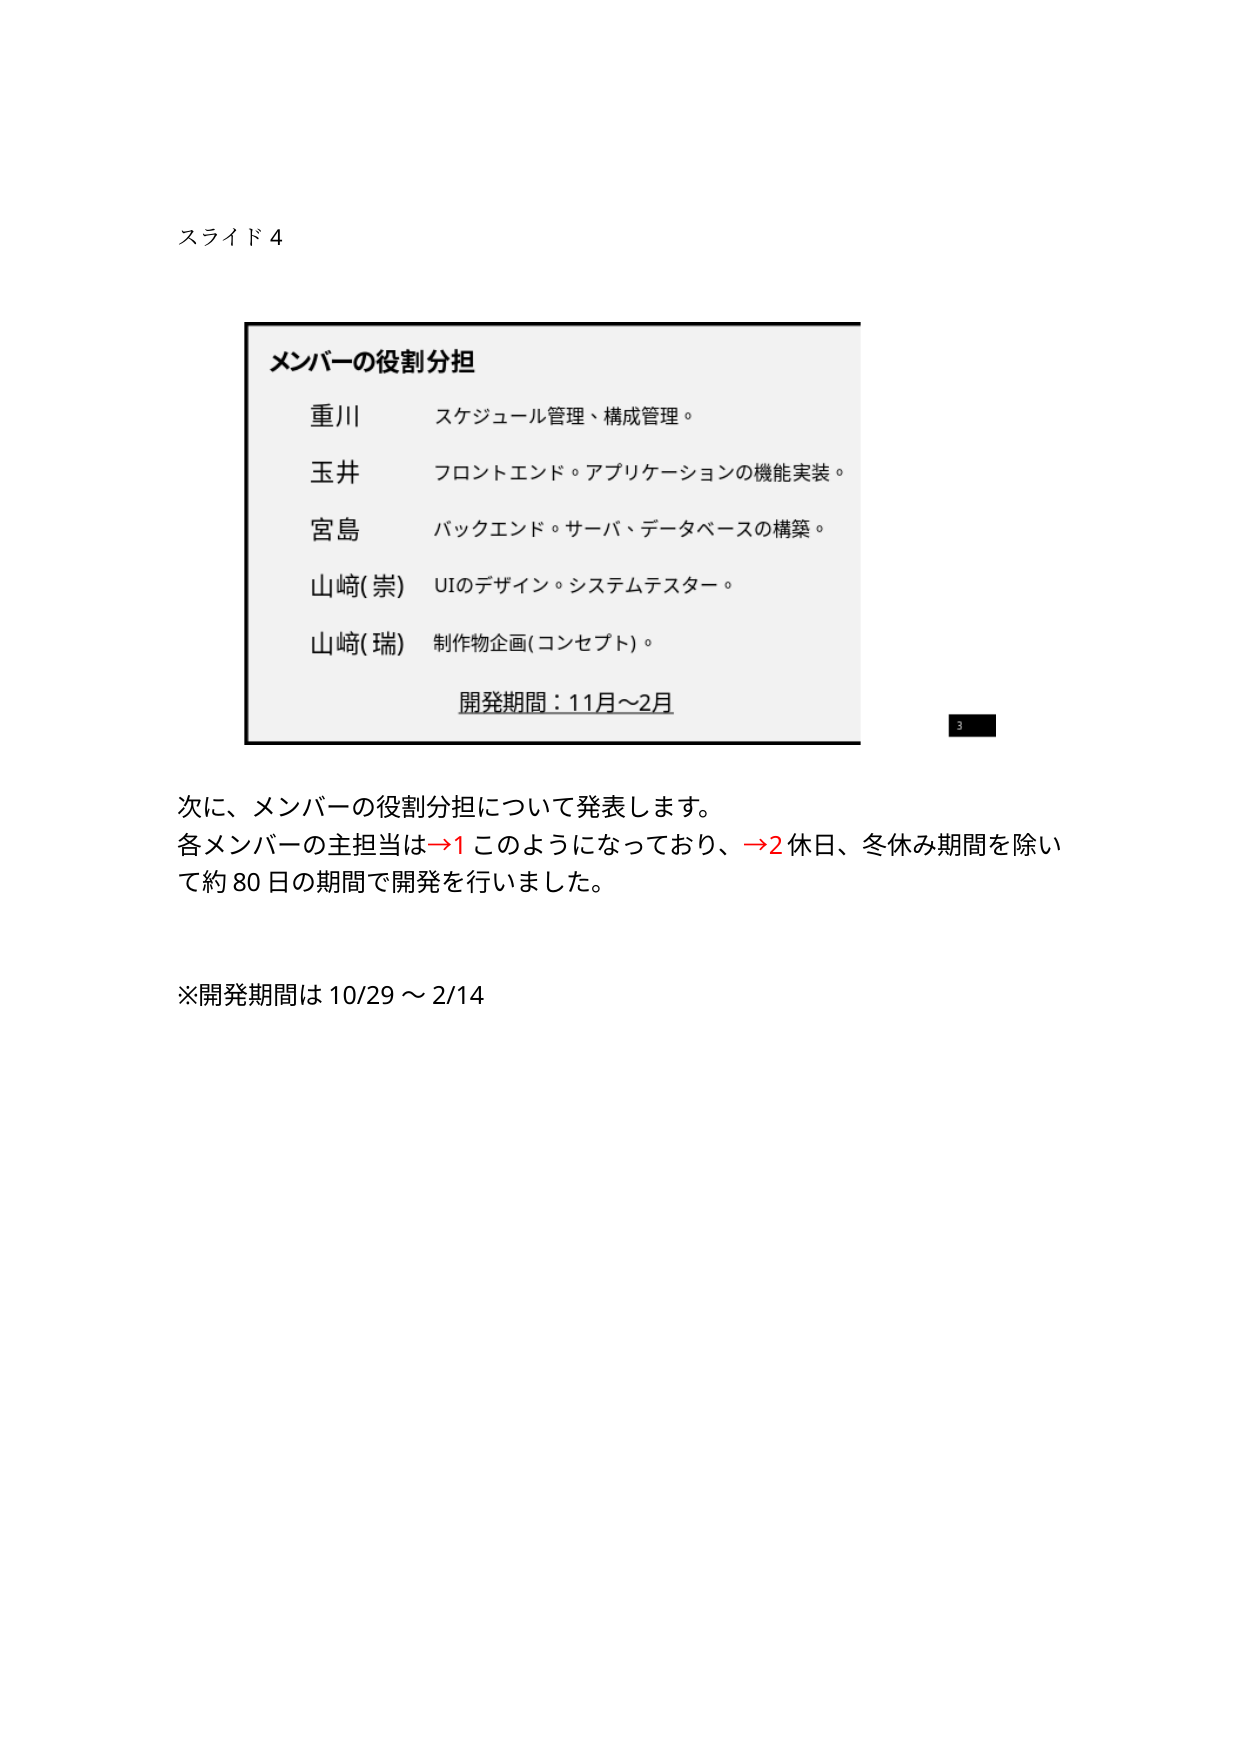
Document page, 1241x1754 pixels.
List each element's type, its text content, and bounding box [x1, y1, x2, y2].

text 次に、メンバーの役割分担について発表します。 [177, 787, 1063, 825]
text ※開発期間は10/29 ～ 2/14 [177, 975, 1063, 1012]
text スライド 4 [177, 217, 1063, 254]
text 各メンバーの主担当は→1このようになっており、→2休日、冬休み期間を除いて約80日の期間で開発を行いました。 [177, 825, 1063, 900]
